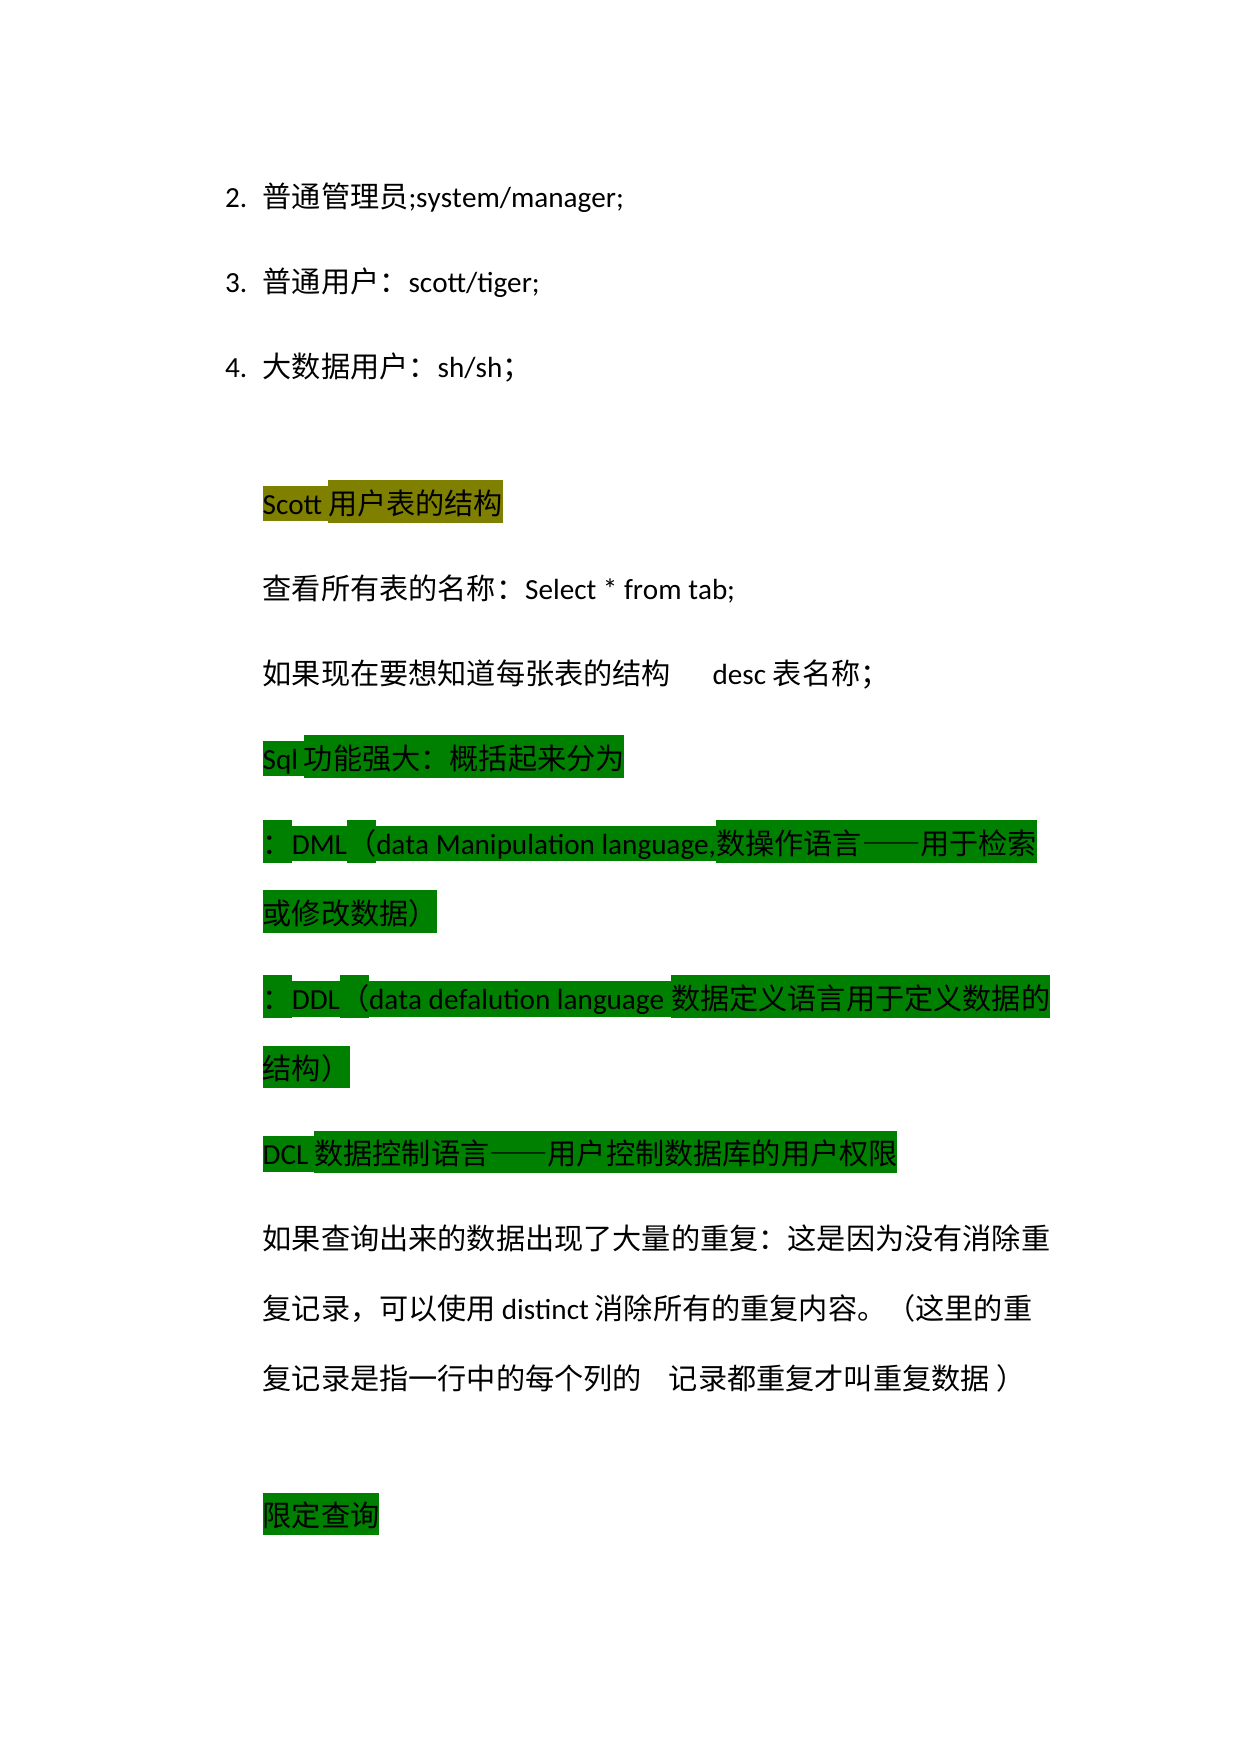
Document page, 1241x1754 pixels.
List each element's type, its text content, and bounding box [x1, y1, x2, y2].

list 如果现在要想知道每张表的结构 desc 表名称； [262, 639, 1053, 704]
list ：DDL（data defalution language 数据定义语言用于定义数据的结构） [262, 964, 1053, 1099]
list 如果查询出来的数据出现了大量的重复：这是因为没有消除重复记录，可以使用distinct消除所有的重复内容。（这里的重复记录是指一行中的每个列的 记录都重复才叫重复数据 ） [262, 1204, 1053, 1409]
list 大数据用户：sh/sh； [225, 332, 1053, 397]
list ：DML（data Manipulation language,数操作语言——用于检索或修改数据） [262, 809, 1053, 944]
list DCL数据控制语言——用户控制数据库的用户权限 [262, 1119, 1053, 1184]
list 限定查询 [262, 1481, 1053, 1546]
list Scott用户表的结构 [262, 469, 1053, 534]
list 普通管理员;system/manager; [225, 162, 1053, 227]
list 普通用户：scott/tiger; [225, 247, 1053, 312]
list 查看所有表的名称：Select * from tab; [262, 554, 1053, 619]
list Sql功能强大：概括起来分为 [262, 724, 1053, 789]
